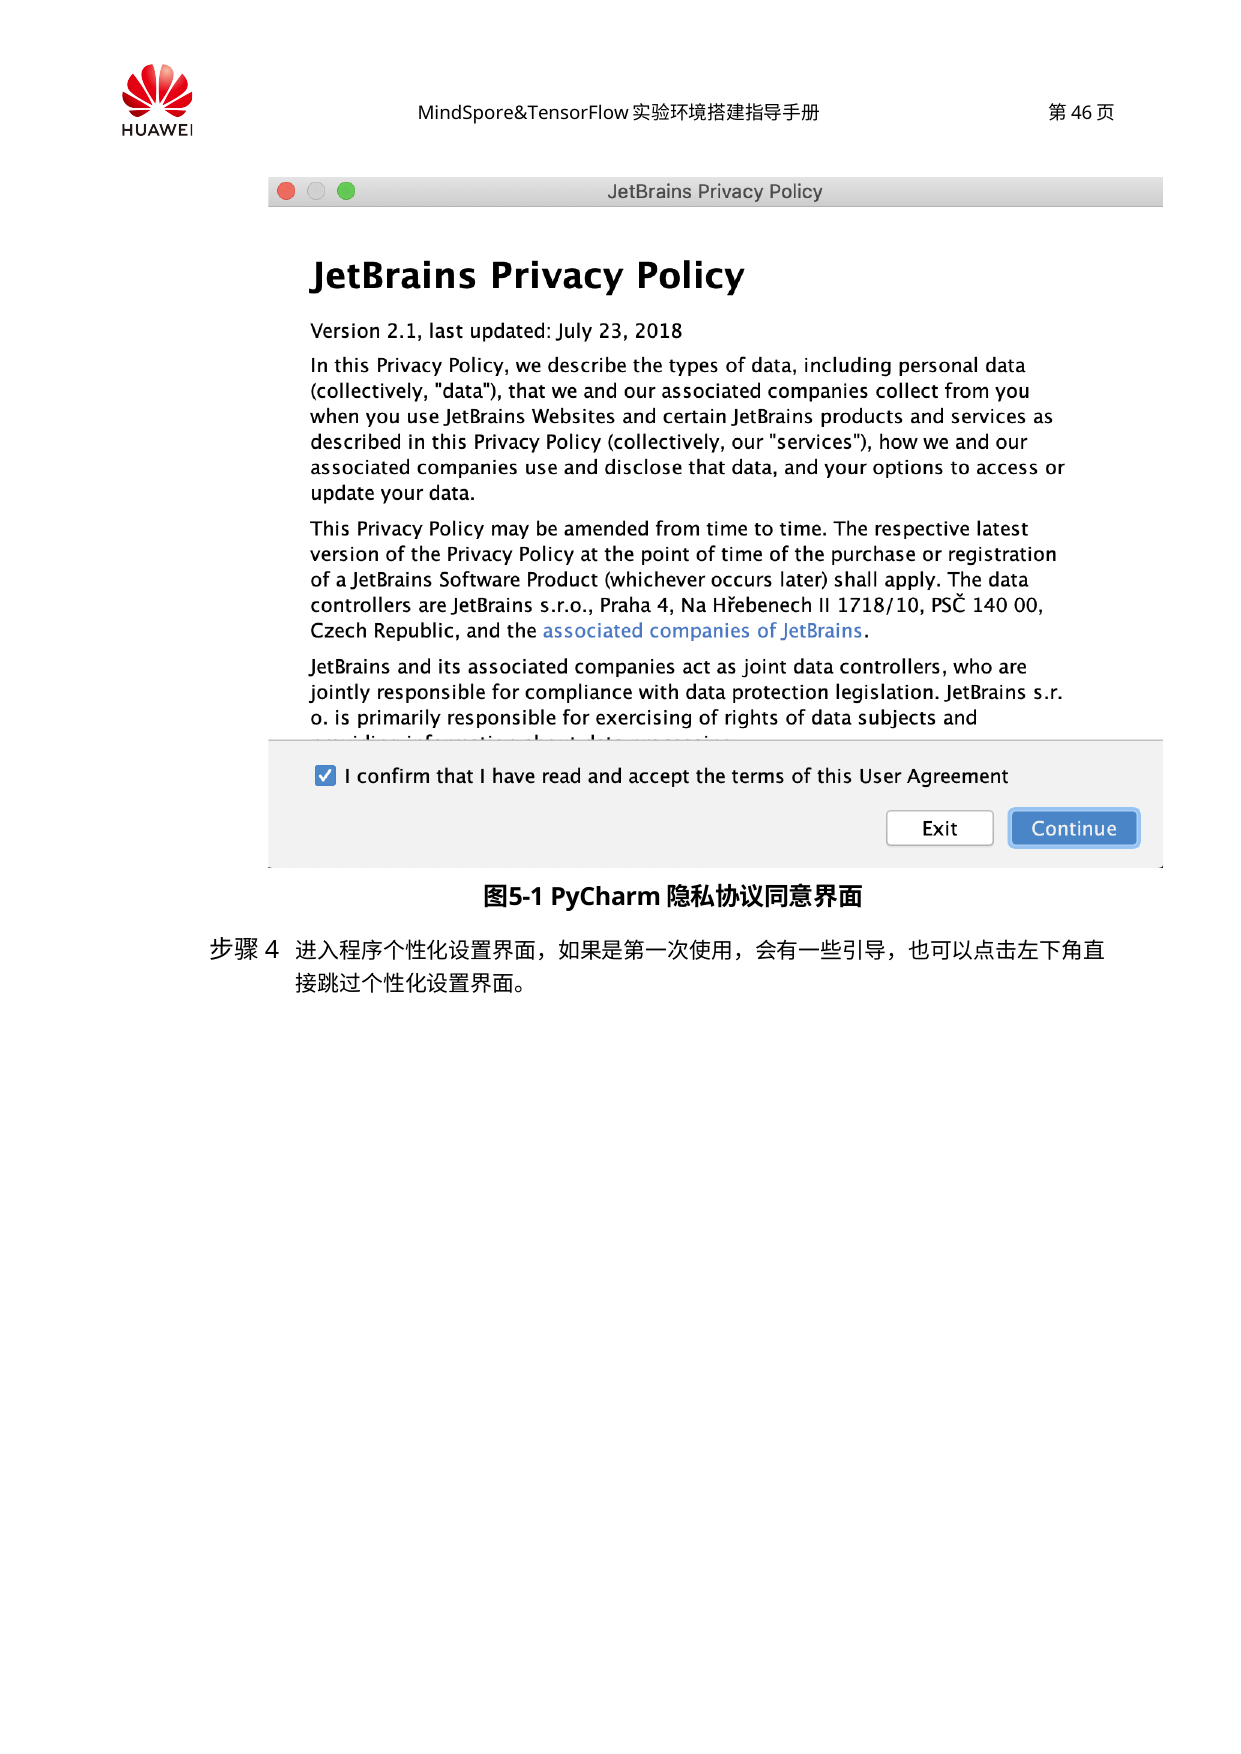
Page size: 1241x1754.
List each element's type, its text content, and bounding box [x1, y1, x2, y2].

picture [268, 177, 1163, 868]
text 进入程序个性化设置界面，如果是第一次使用，会有一些引导，也可以点击左下角直接跳过个性化设置界面。 [279, 929, 1122, 997]
text PyCharm隐私协议同意界面 [224, 876, 1122, 913]
picture [122, 64, 193, 136]
